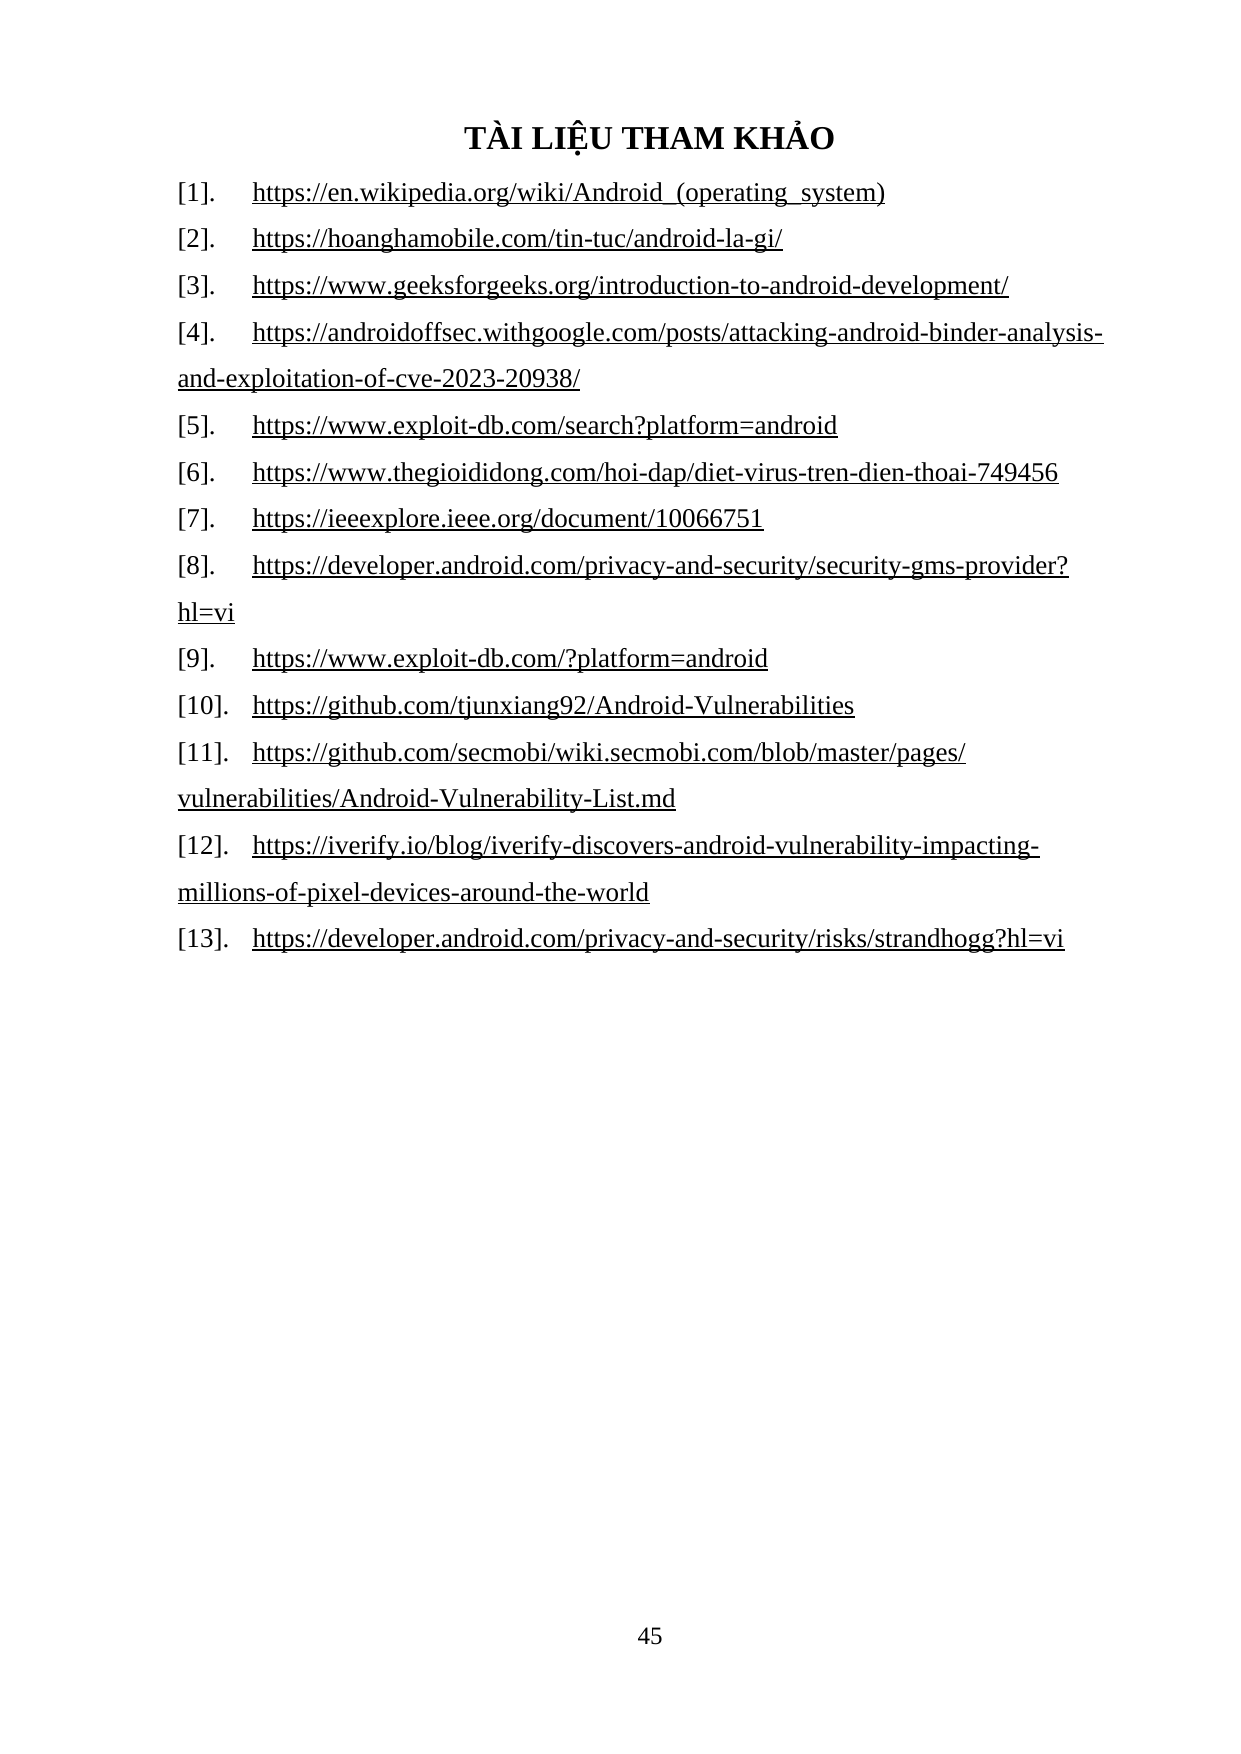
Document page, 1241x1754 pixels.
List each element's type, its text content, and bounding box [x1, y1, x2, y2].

list https://ieeexplore.ieee.org/document/10066751 [177, 502, 1122, 533]
list https://www.exploit-db.com/search?platform=android [177, 409, 1122, 440]
list https://en.wikipedia.org/wiki/Android_(operating_system) [177, 176, 1122, 207]
list https://www.thegioididong.com/hoi-dap/diet-virus-tren-dien-thoai-749456 [177, 456, 1122, 487]
list https://github.com/tjunxiang92/Android-Vulnerabilities [177, 689, 1122, 720]
list https://www.exploit-db.com/?platform=android [177, 642, 1122, 673]
list https://developer.android.com/privacy-and-security/security-gms-provider?hl=vi [177, 549, 1122, 627]
list https://hoanghamobile.com/tin-tuc/android-la-gi/ [177, 222, 1122, 253]
list https://github.com/secmobi/wiki.secmobi.com/blob/master/pages/vulnerabilities/Android-Vulnerability-List.md [177, 736, 1122, 813]
list https://www.geeksforgeeks.org/introduction-to-android-development/ [177, 269, 1122, 300]
list https://iverify.io/blog/iverify-discovers-android-vulnerability-impacting-millions-of-pixel-devices-around-the-world [177, 829, 1122, 907]
text TÀI LIỆU THAM KHẢO [177, 118, 1122, 156]
list https://developer.android.com/privacy-and-security/risks/strandhogg?hl=vi [177, 922, 1122, 953]
list https://androidoffsec.withgoogle.com/posts/attacking-android-binder-analysis-and-exploitation-of-cve-2023-20938/ [177, 316, 1122, 393]
